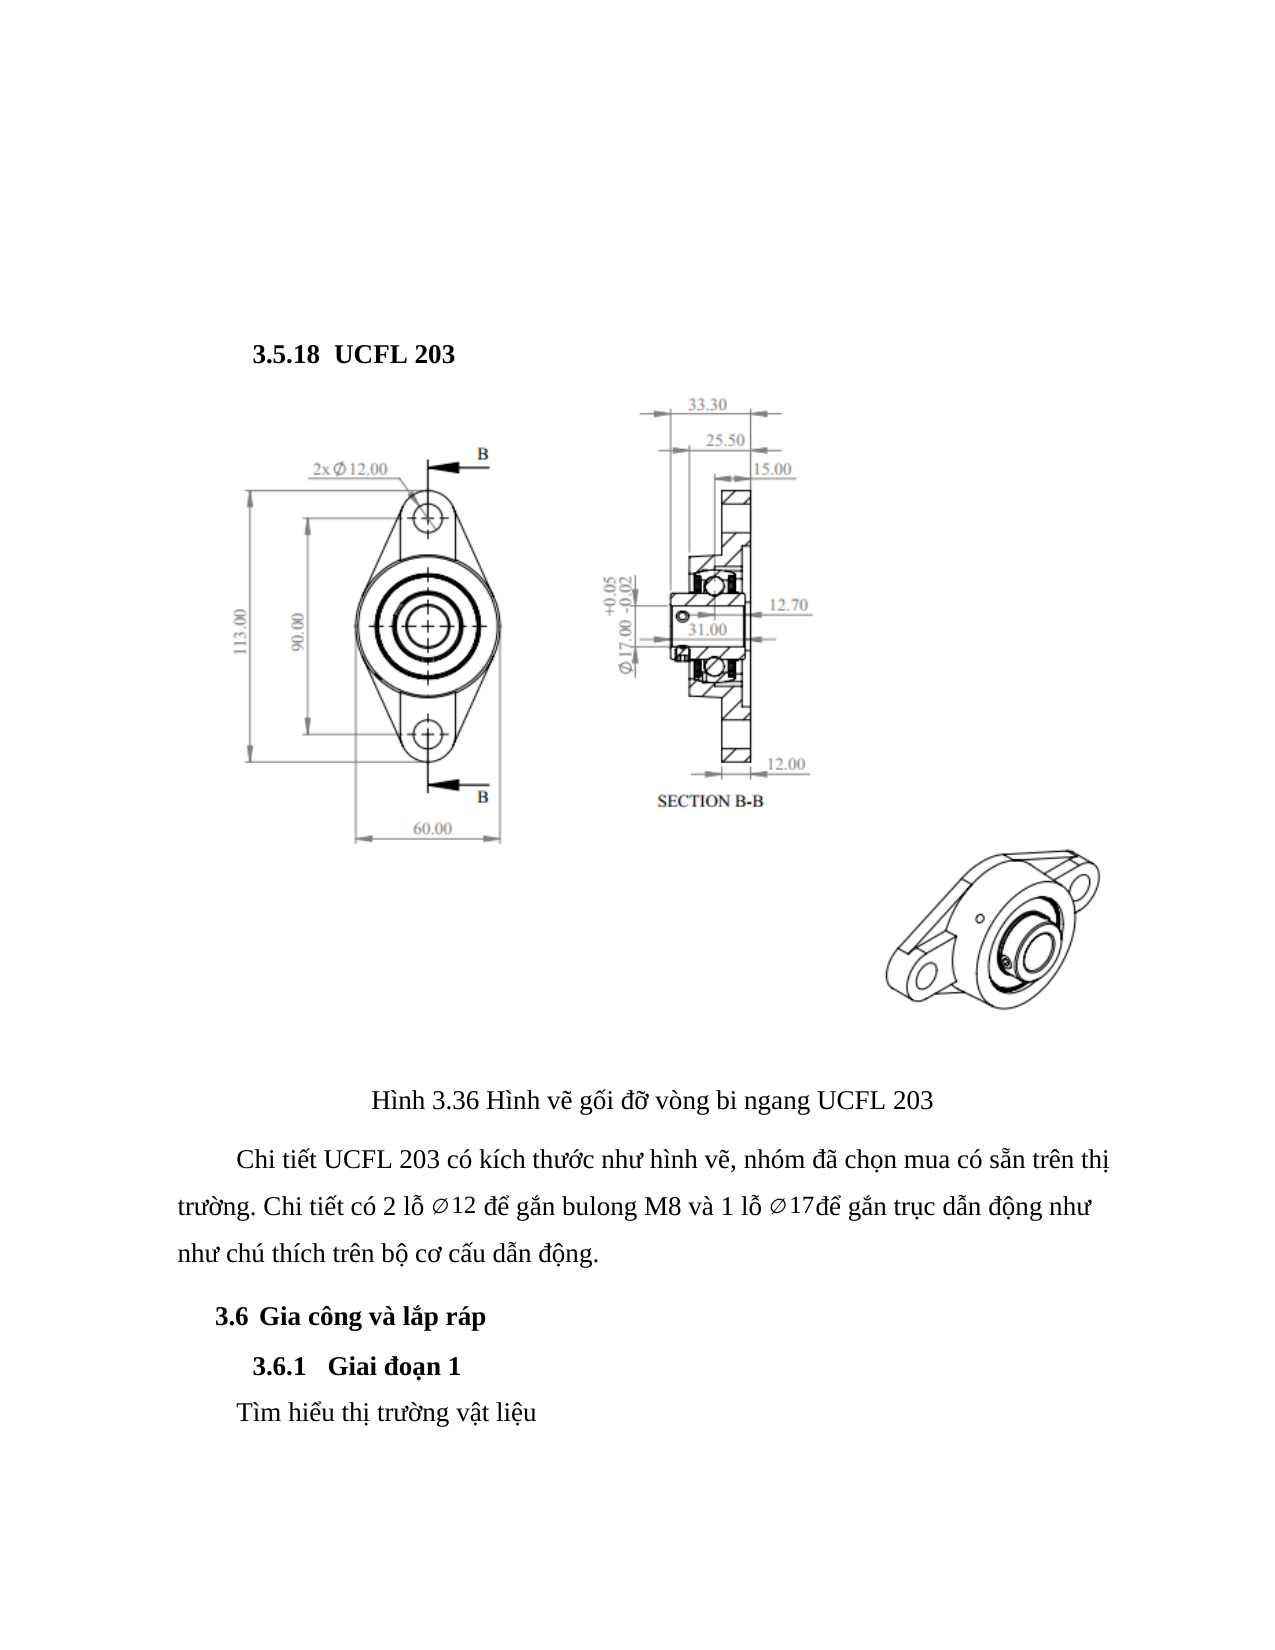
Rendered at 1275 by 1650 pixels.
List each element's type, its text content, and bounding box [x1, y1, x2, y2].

subtitle Gia công và lắp ráp [215, 1300, 1127, 1331]
subtitle UCFL 203 [252, 338, 1127, 369]
subtitle Giai đoạn 1 [252, 1350, 1127, 1382]
list Tìm hiểu thị trường vật liệu [177, 1396, 1127, 1428]
text Chi tiết UCFL 203 có kích thước như hình vẽ, nhóm đã chọn mua có sẵn trên thị trường. Chi tiết có 2 lỗ để gắn bulong M8 và 1 lỗ để gắn trục dẫn động như như chú thích trên bộ cơ cấu dẫn động. [177, 1143, 1127, 1268]
picture [190, 383, 1118, 1054]
